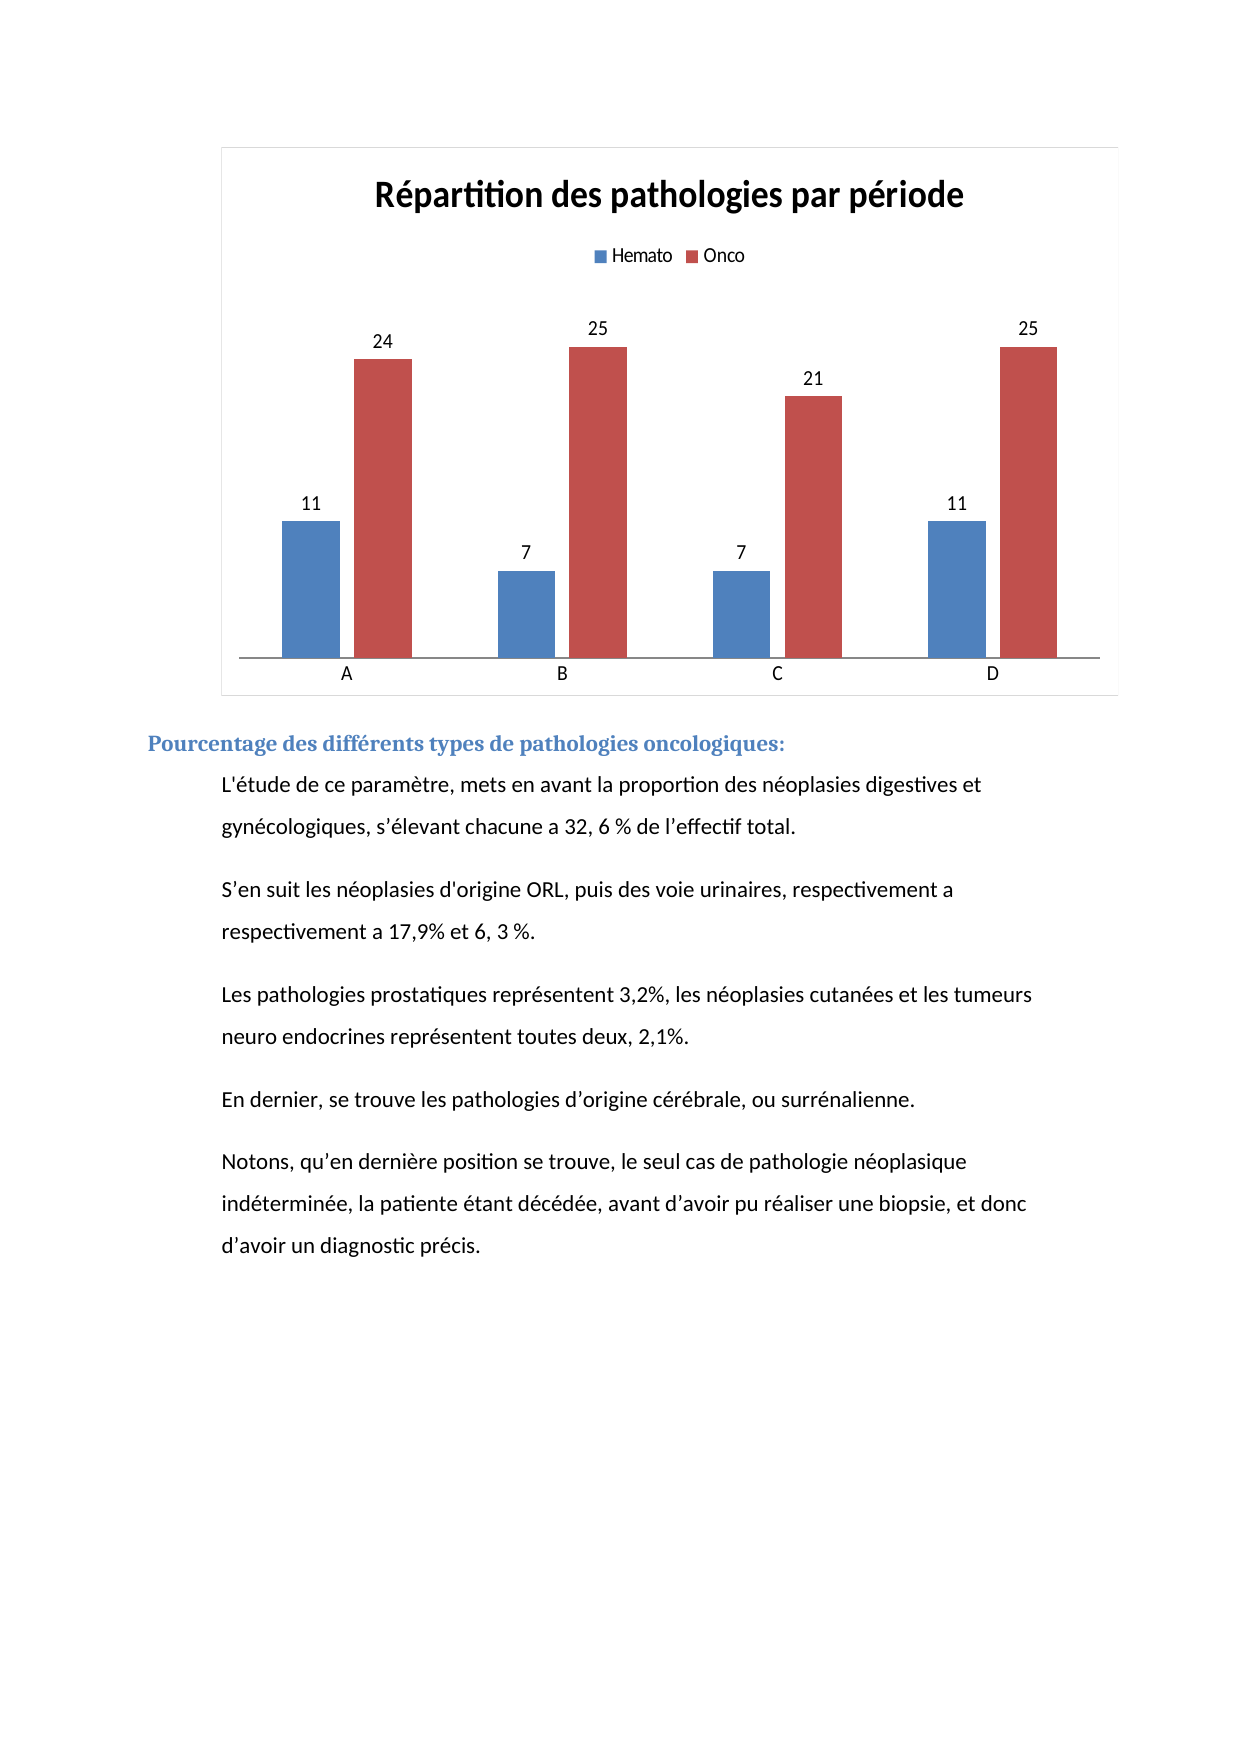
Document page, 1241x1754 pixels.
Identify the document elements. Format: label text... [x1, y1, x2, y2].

text Notons, qu’en dernière position se trouve, le seul cas de pathologie néoplasique indéterminée, la patiente étant décédée, avant d’avoir pu réaliser une biopsie, et donc d’avoir un diagnostic précis. [221, 1147, 1093, 1259]
text Les pathologies prostatiques représentent 3,2%, les néoplasies cutanées et les tumeurs neuro endocrines représentent toutes deux, 2,1%. [221, 980, 1093, 1050]
text En dernier, se trouve les pathologies d’origine cérébrale, ou surrénalienne. [221, 1085, 1093, 1113]
subtitle Pourcentage des différents types de pathologies oncologiques: [148, 731, 1093, 757]
text S’en suit les néoplasies d'origine ORL, puis des voie urinaires, respectivement a respectivement a 17,9% et 6, 3 %. [221, 875, 1093, 945]
text L'étude de ce paramètre, mets en avant la proportion des néoplasies digestives et gynécologiques, s’élevant chacune a 32, 6 % de l’effectif total. [221, 770, 1093, 840]
